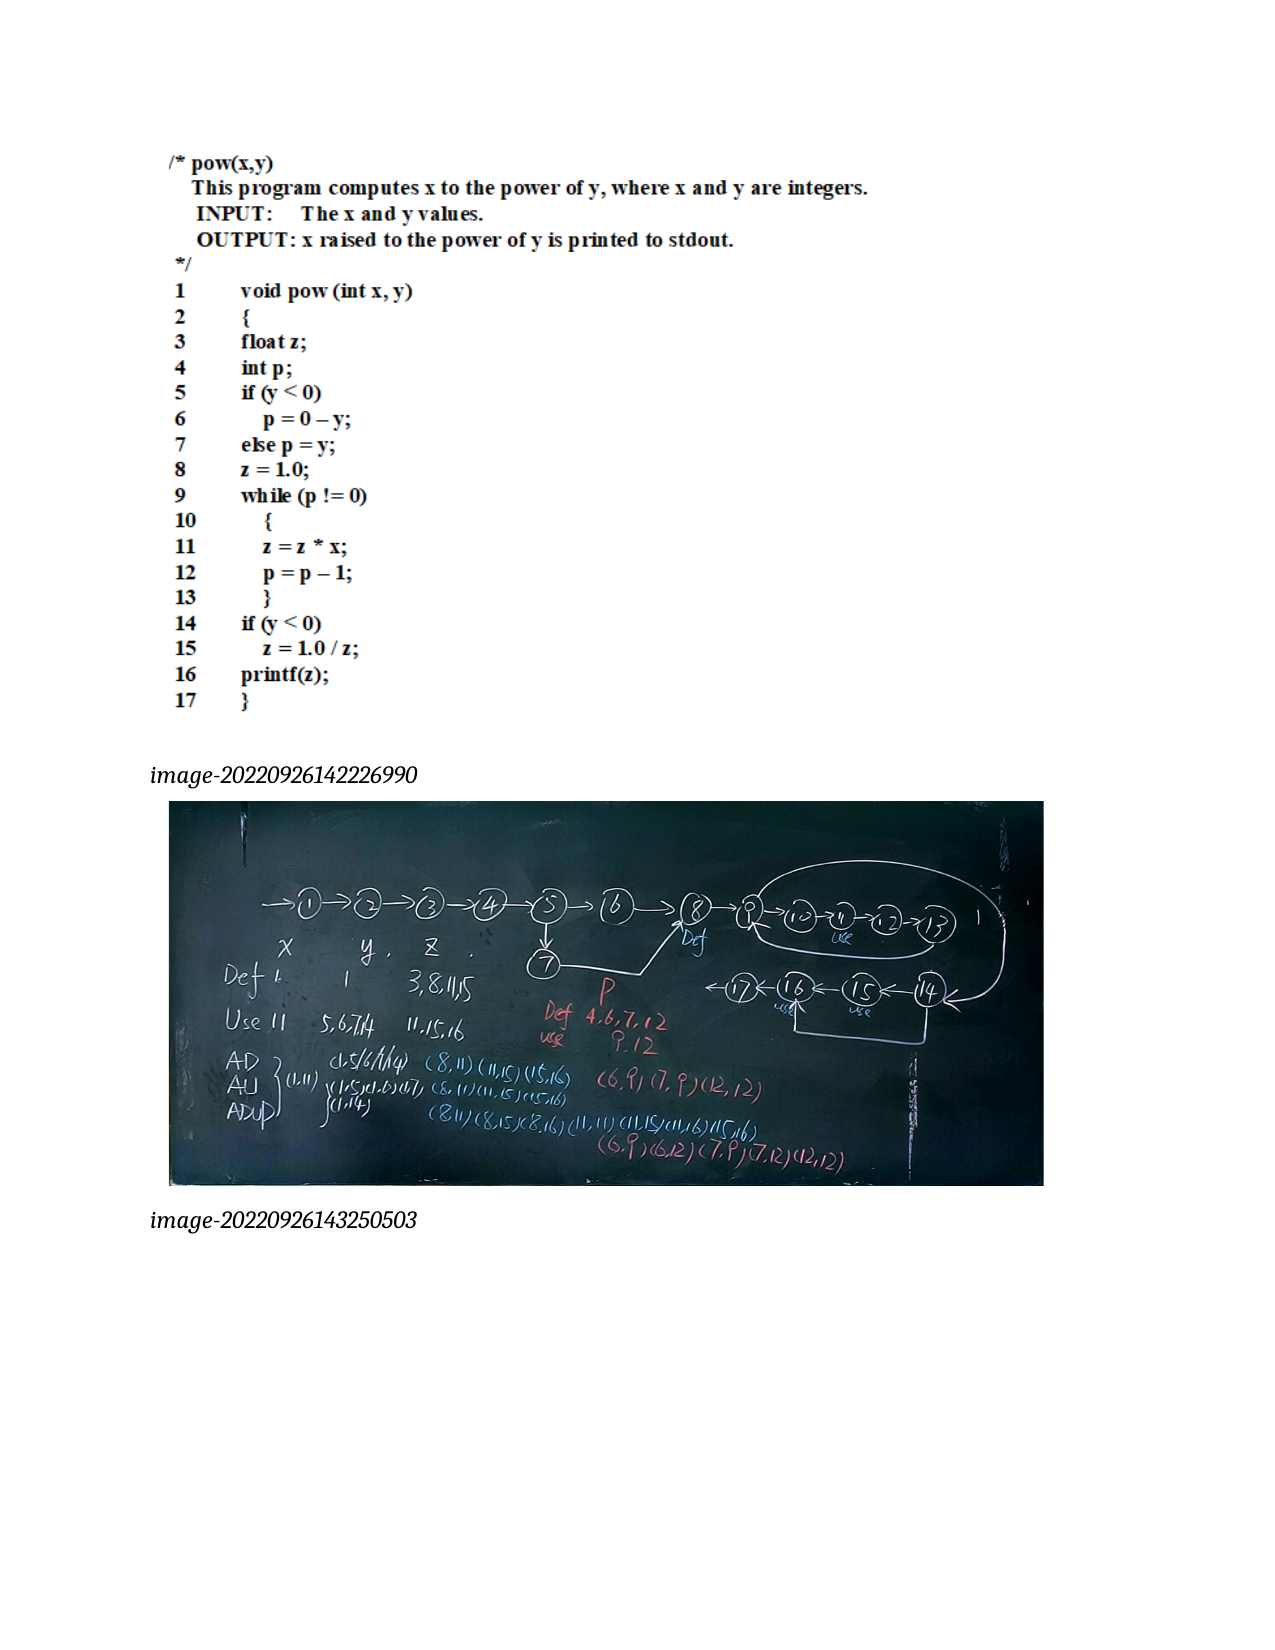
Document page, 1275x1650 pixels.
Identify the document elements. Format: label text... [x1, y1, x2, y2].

text image-20220926142226990 [150, 761, 1125, 789]
picture [168, 801, 1044, 1186]
text image-20220926143250503 [150, 1206, 1125, 1235]
picture [168, 150, 1044, 740]
